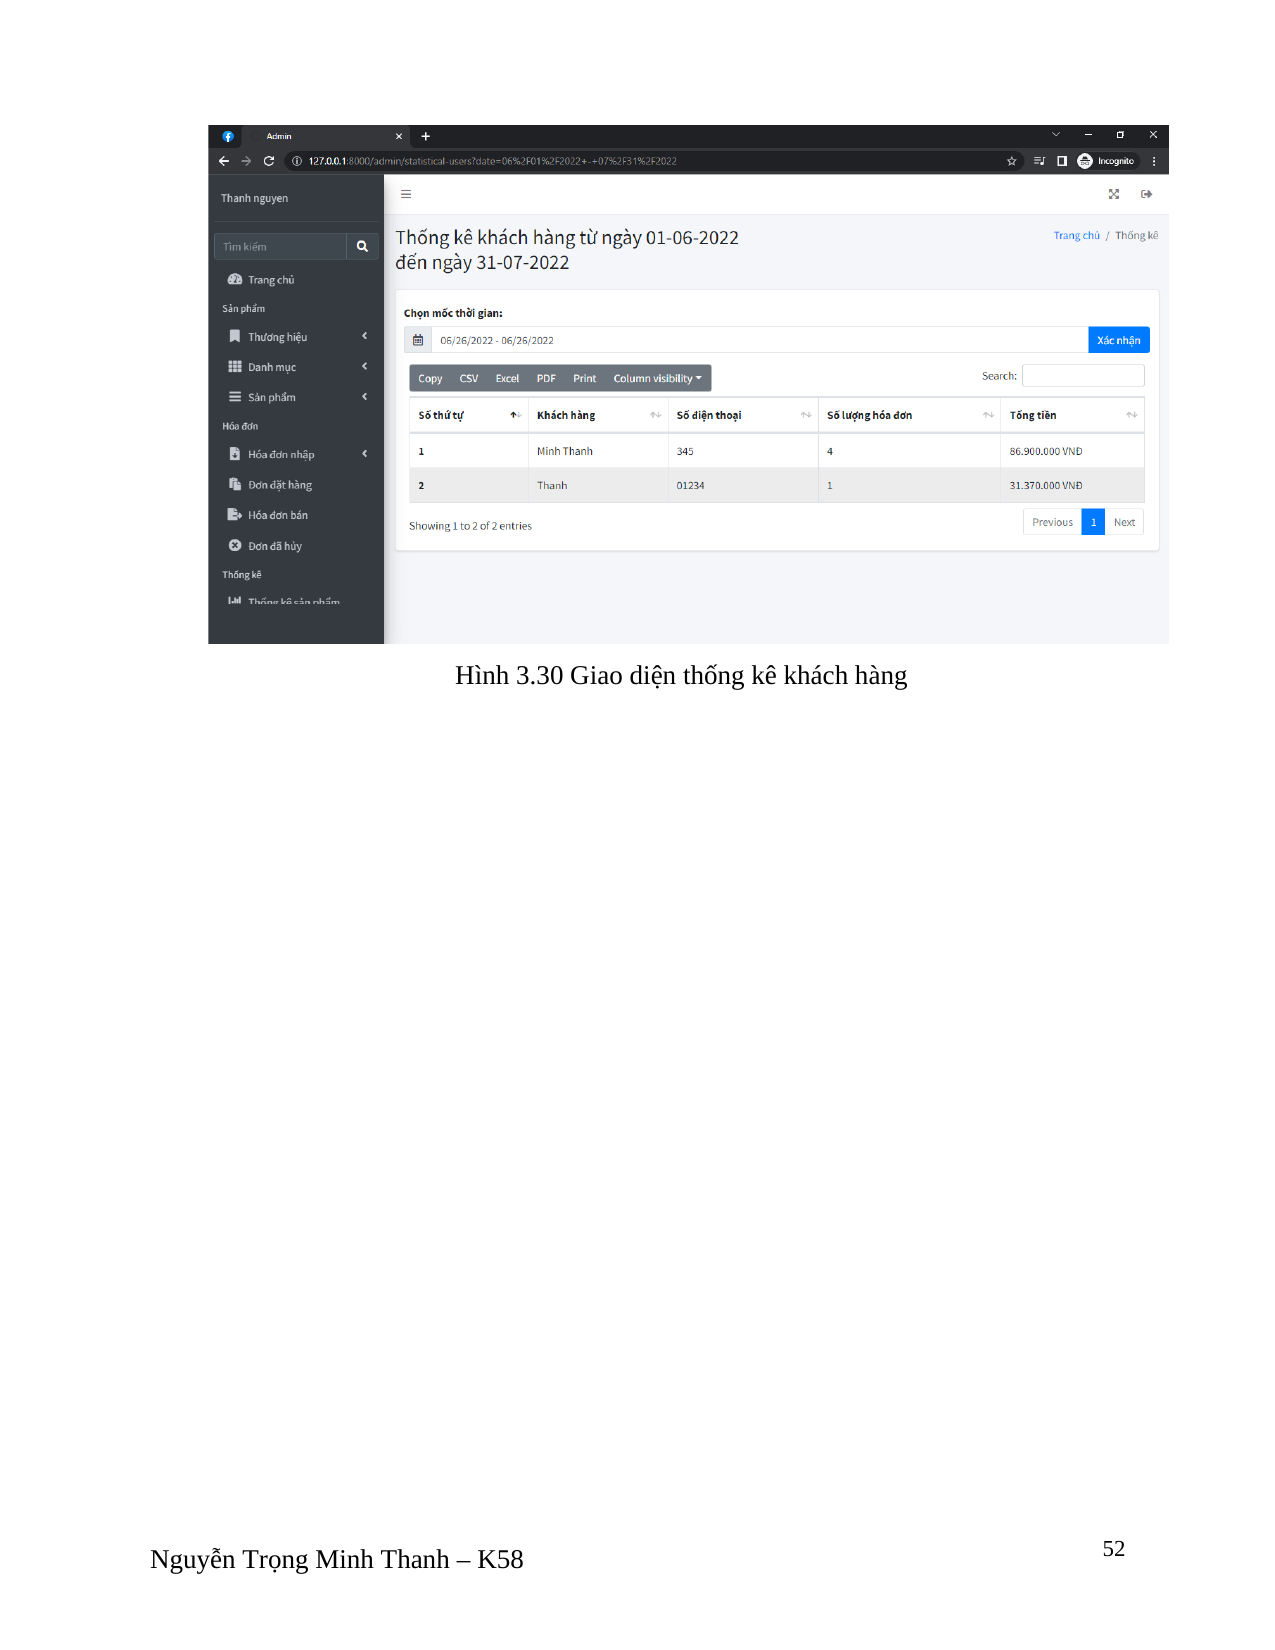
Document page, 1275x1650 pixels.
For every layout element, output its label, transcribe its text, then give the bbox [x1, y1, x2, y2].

picture [208, 125, 1169, 644]
